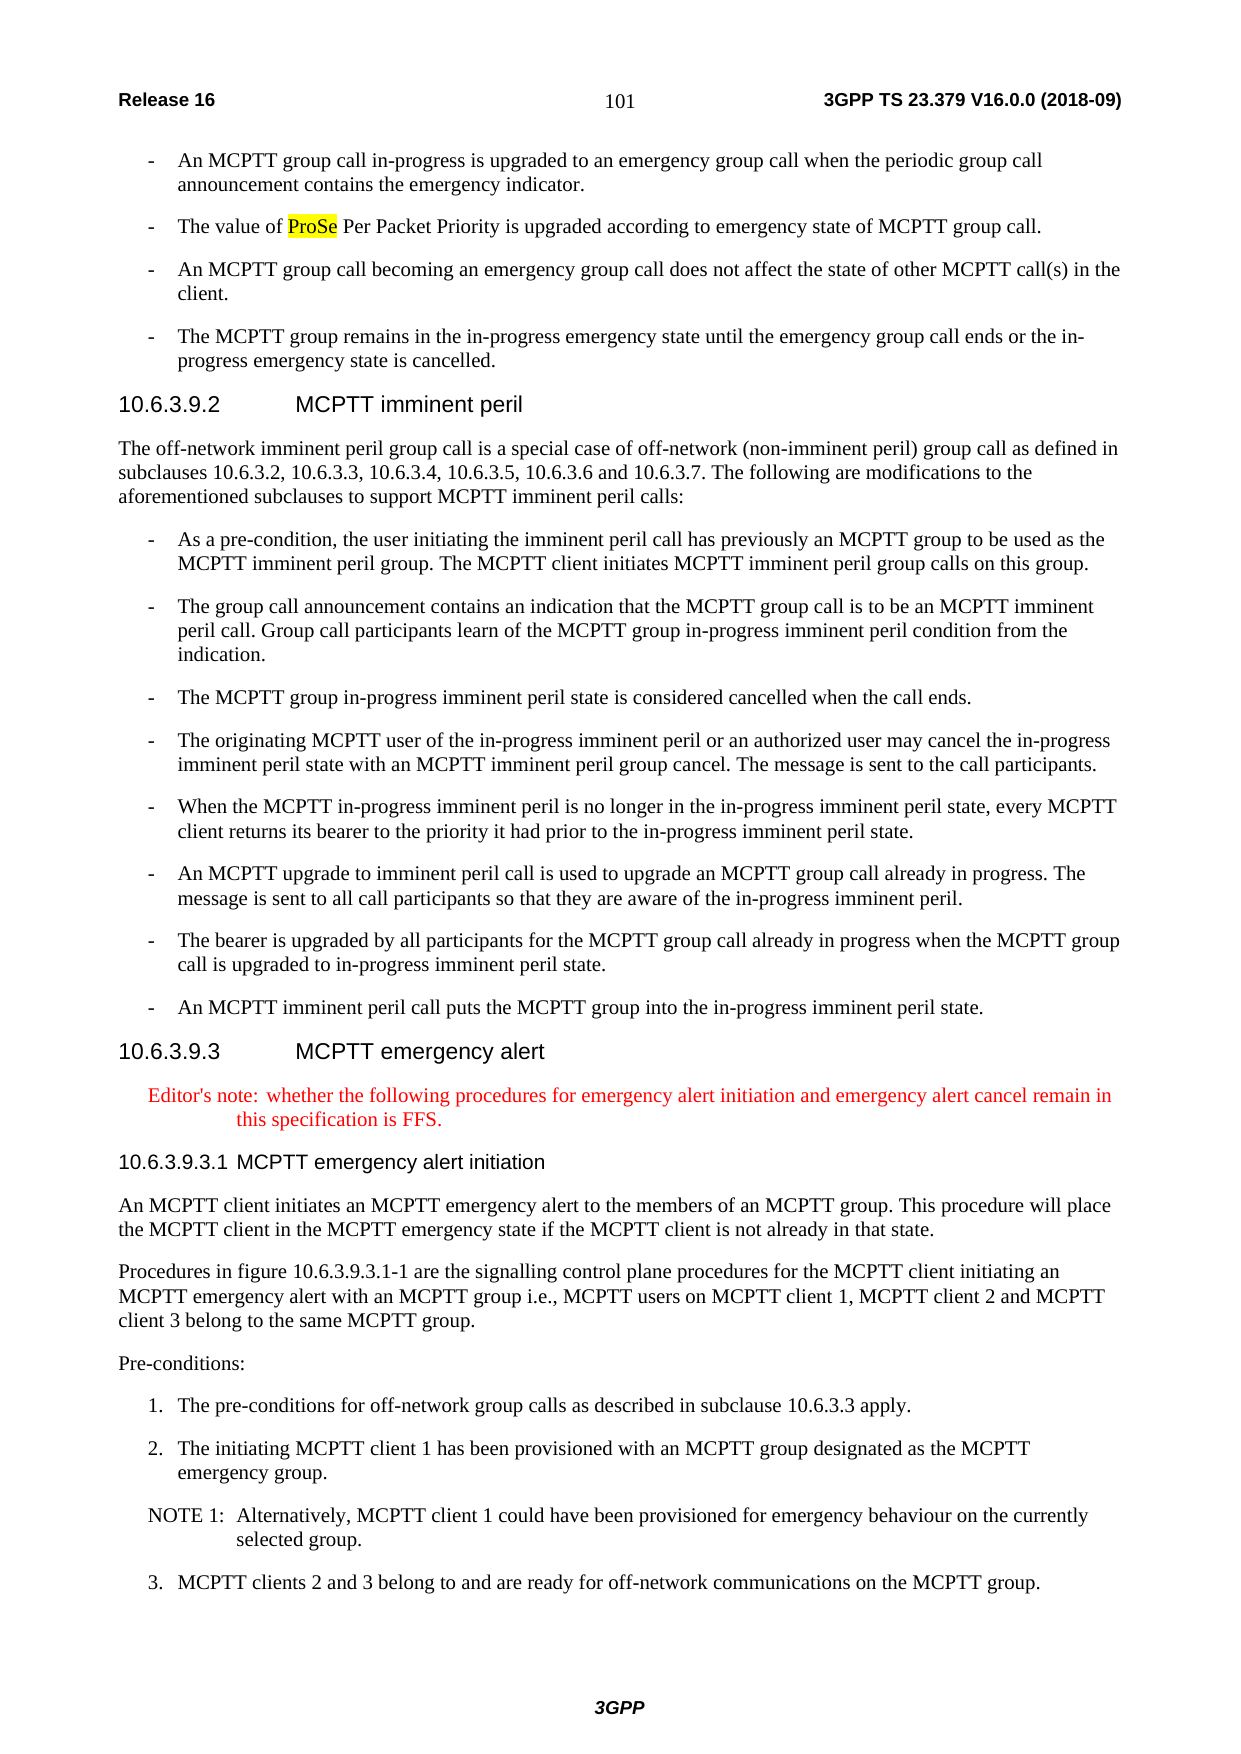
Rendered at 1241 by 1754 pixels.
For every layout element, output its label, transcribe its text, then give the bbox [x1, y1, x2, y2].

text Pre-conditions: [118, 1350, 1122, 1374]
text - The MCPTT group in-progress imminent peril state is considered cancelled when the call ends. [148, 685, 1122, 709]
text - An MCPTT imminent peril call puts the MCPTT group into the in-progress imminent peril state. [148, 995, 1122, 1019]
text - An MCPTT group call becoming an emergency group call does not affect the state of other MCPTT call(s) in the client. [148, 257, 1122, 305]
subtitle 10.6.3.9.3.1 MCPTT emergency alert initiation [118, 1150, 1122, 1174]
text - An MCPTT group call in-progress is upgraded to an emergency group call when the periodic group call announcement contains the emergency indicator. [148, 147, 1122, 196]
text 3. MCPTT clients 2 and 3 belong to and are ready for off-network communications on the MCPTT group. [148, 1570, 1122, 1594]
text - When the MCPTT in-progress imminent peril is no longer in the in-progress imminent peril state, every MCPTT client returns its bearer to the priority it had prior to the in-progress imminent peril state. [148, 794, 1122, 843]
text An MCPTT client initiates an MCPTT emergency alert to the members of an MCPTT group. This procedure will place the MCPTT client in the MCPTT emergency state if the MCPTT client is not already in that state. [118, 1193, 1122, 1241]
text 2. The initiating MCPTT client 1 has been provisioned with an MCPTT group designated as the MCPTT emergency group. [148, 1436, 1122, 1484]
text - As a pre-condition, the user initiating the imminent peril call has previously an MCPTT group to be used as the MCPTT imminent peril group. The MCPTT client initiates MCPTT imminent peril group calls on this group. [148, 527, 1122, 575]
subtitle 10.6.3.9.3 MCPTT emergency alert [118, 1038, 1122, 1064]
text - An MCPTT upgrade to imminent peril call is used to upgrade an MCPTT group call already in progress. The message is sent to all call participants so that they are aware of the in-progress imminent peril. [148, 861, 1122, 909]
subtitle 10.6.3.9.2 MCPTT imminent peril [118, 391, 1122, 417]
text 1. The pre-conditions for off-network group calls as described in subclause 10.6.3.3 apply. [148, 1393, 1122, 1417]
text Procedures in figure 10.6.3.9.3.1-1 are the signalling control plane procedures for the MCPTT client initiating an MCPTT emergency alert with an MCPTT group i.e., MCPTT users on MCPTT client 1, MCPTT client 2 and MCPTT client 3 belong to the same MCPTT group. [118, 1259, 1122, 1332]
text - The group call announcement contains an indication that the MCPTT group call is to be an MCPTT imminent peril call. Group call participants learn of the MCPTT group in-progress imminent peril condition from the indication. [148, 594, 1122, 666]
text Editor's note: whether the following procedures for emergency alert initiation and emergency alert cancel remain in this specification is FFS. [148, 1083, 1122, 1131]
text The off-network imminent peril group call is a special case of off-network (non-imminent peril) group call as defined in subclauses 10.6.3.2, 10.6.3.3, 10.6.3.4, 10.6.3.5, 10.6.3.6 and 10.6.3.7. The following are modifications to the aforementioned subclauses to support MCPTT imminent peril calls: [118, 436, 1122, 508]
text - The MCPTT group remains in the in-progress emergency state until the emergency group call ends or the in-progress emergency state is cancelled. [148, 324, 1122, 372]
text - The originating MCPTT user of the in-progress imminent peril or an authorized user may cancel the in-progress imminent peril state with an MCPTT imminent peril group cancel. The message is sent to the call participants. [148, 728, 1122, 776]
text - The bearer is upgraded by all participants for the MCPTT group call already in progress when the MCPTT group call is upgraded to in-progress imminent peril state. [148, 928, 1122, 976]
text NOTE 1: Alternatively, MCPTT client 1 could have been provisioned for emergency behaviour on the currently selected group. [148, 1503, 1122, 1551]
text - The value of ProSe Per Packet Priority is upgraded according to emergency state of MCPTT group call. [337, 214, 1122, 238]
